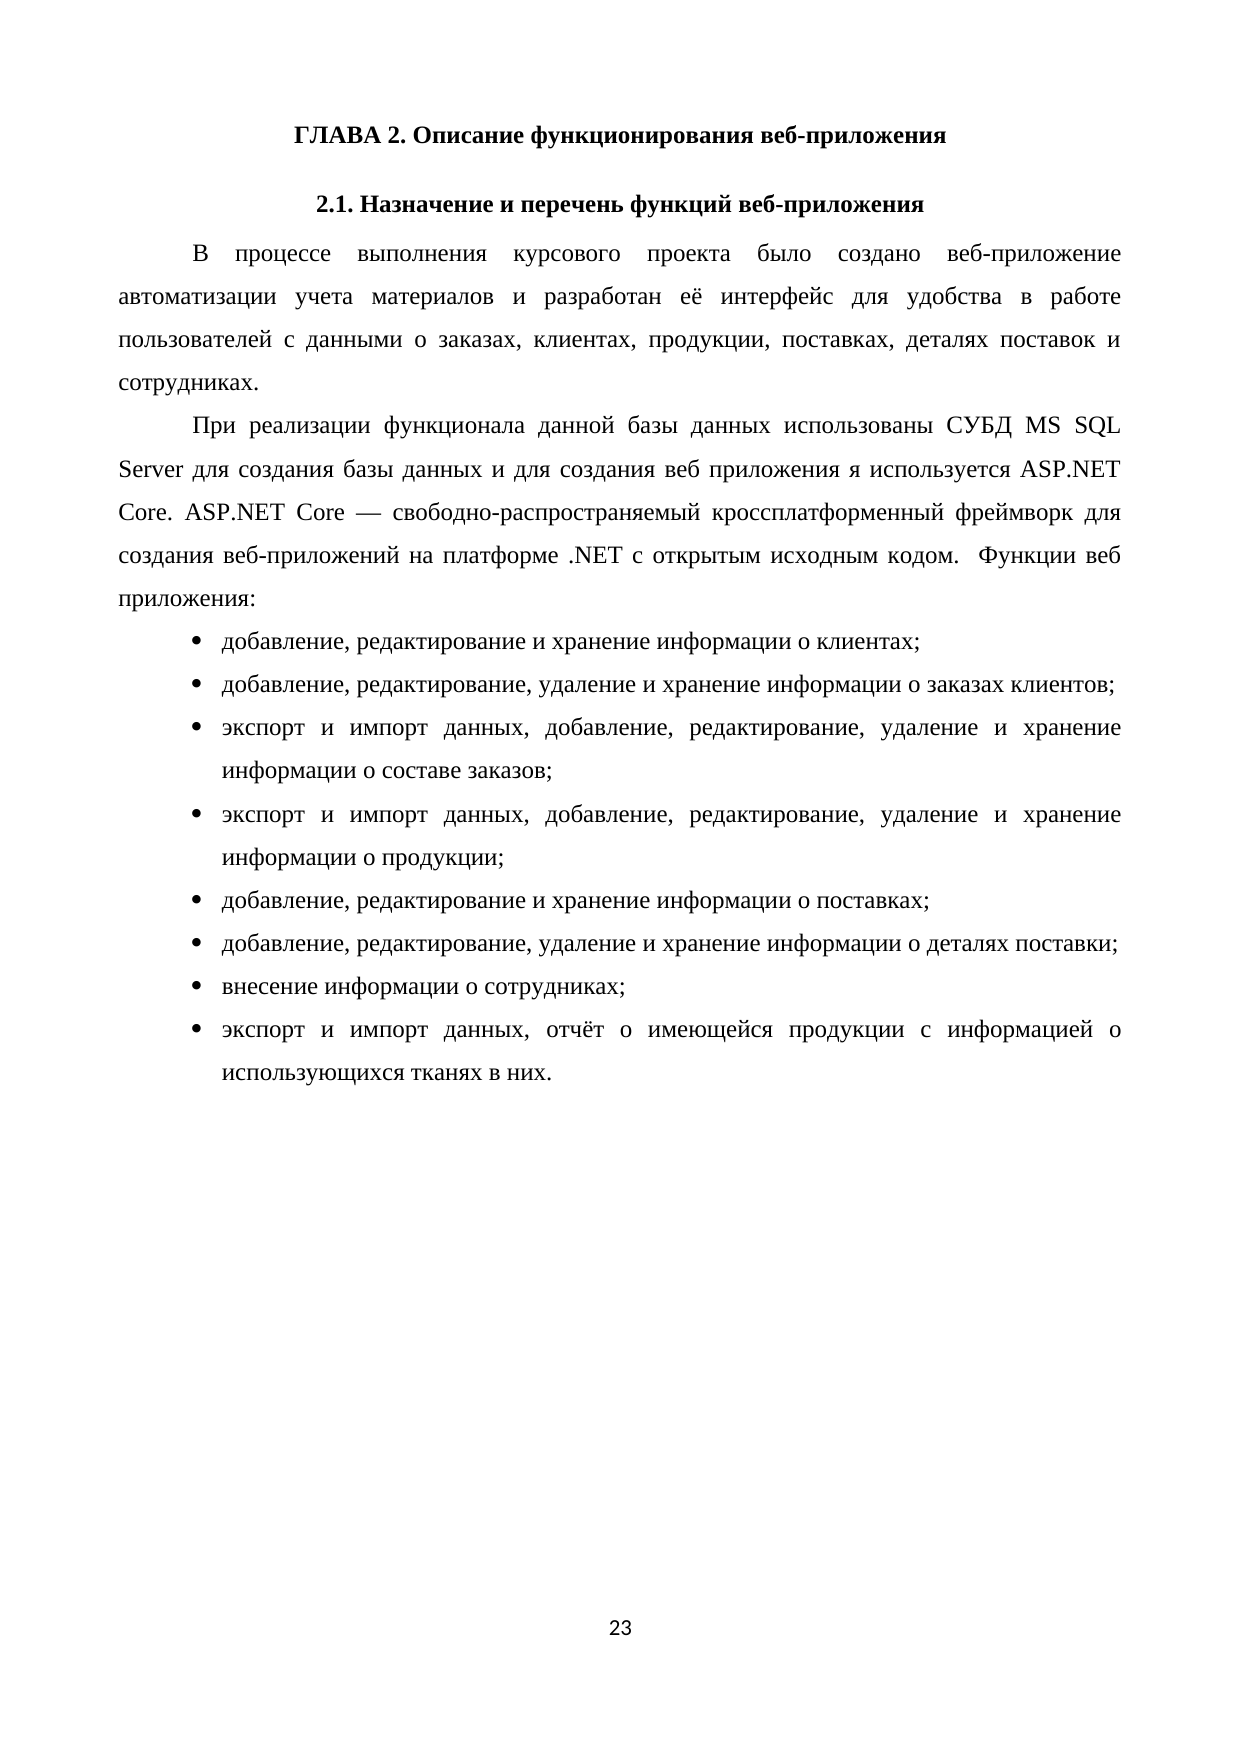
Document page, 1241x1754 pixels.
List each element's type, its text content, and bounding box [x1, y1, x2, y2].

list добавление, редактирование и хранение информации о клиентах; [192, 626, 1122, 655]
list добавление, редактирование, удаление и хранение информации о деталях поставки; [192, 928, 1122, 957]
list внесение информации о сотрудниках; [192, 971, 1122, 1000]
list экспорт и импорт данных, отчёт о имеющейся продукции с информацией о использующихся тканях в них. [192, 1014, 1122, 1086]
subtitle 2.1. Назначение и перечень функций веб-приложения [118, 189, 1122, 217]
text В процессе выполнения курсового проекта было создано веб-приложение автоматизации учета материалов и разработан её интерфейс для удобства в работе пользователей с данными о заказах, клиентах, продукции, поставках, деталях поставок и сотрудниках. [118, 238, 1122, 396]
list экспорт и импорт данных, добавление, редактирование, удаление и хранение информации о составе заказов; [192, 712, 1122, 784]
list экспорт и импорт данных, добавление, редактирование, удаление и хранение информации о продукции; [192, 799, 1122, 871]
text При реализации функционала данной базы данных использованы СУБД MS SQL Server для создания базы данных и для создания веб приложения я используется ASP.NET Core. ASP.NET Core — свободно-распространяемый кроссплатформенный фреймворк для создания веб-приложений на платформе .NET с открытым исходным кодом. Функции веб приложения: [118, 411, 1122, 612]
list добавление, редактирование и хранение информации о поставках; [192, 885, 1122, 914]
list добавление, редактирование, удаление и хранение информации о заказах клиентов; [192, 669, 1122, 698]
subtitle ГЛАВА 2. Описание функционирования веб-приложения [118, 121, 1122, 149]
